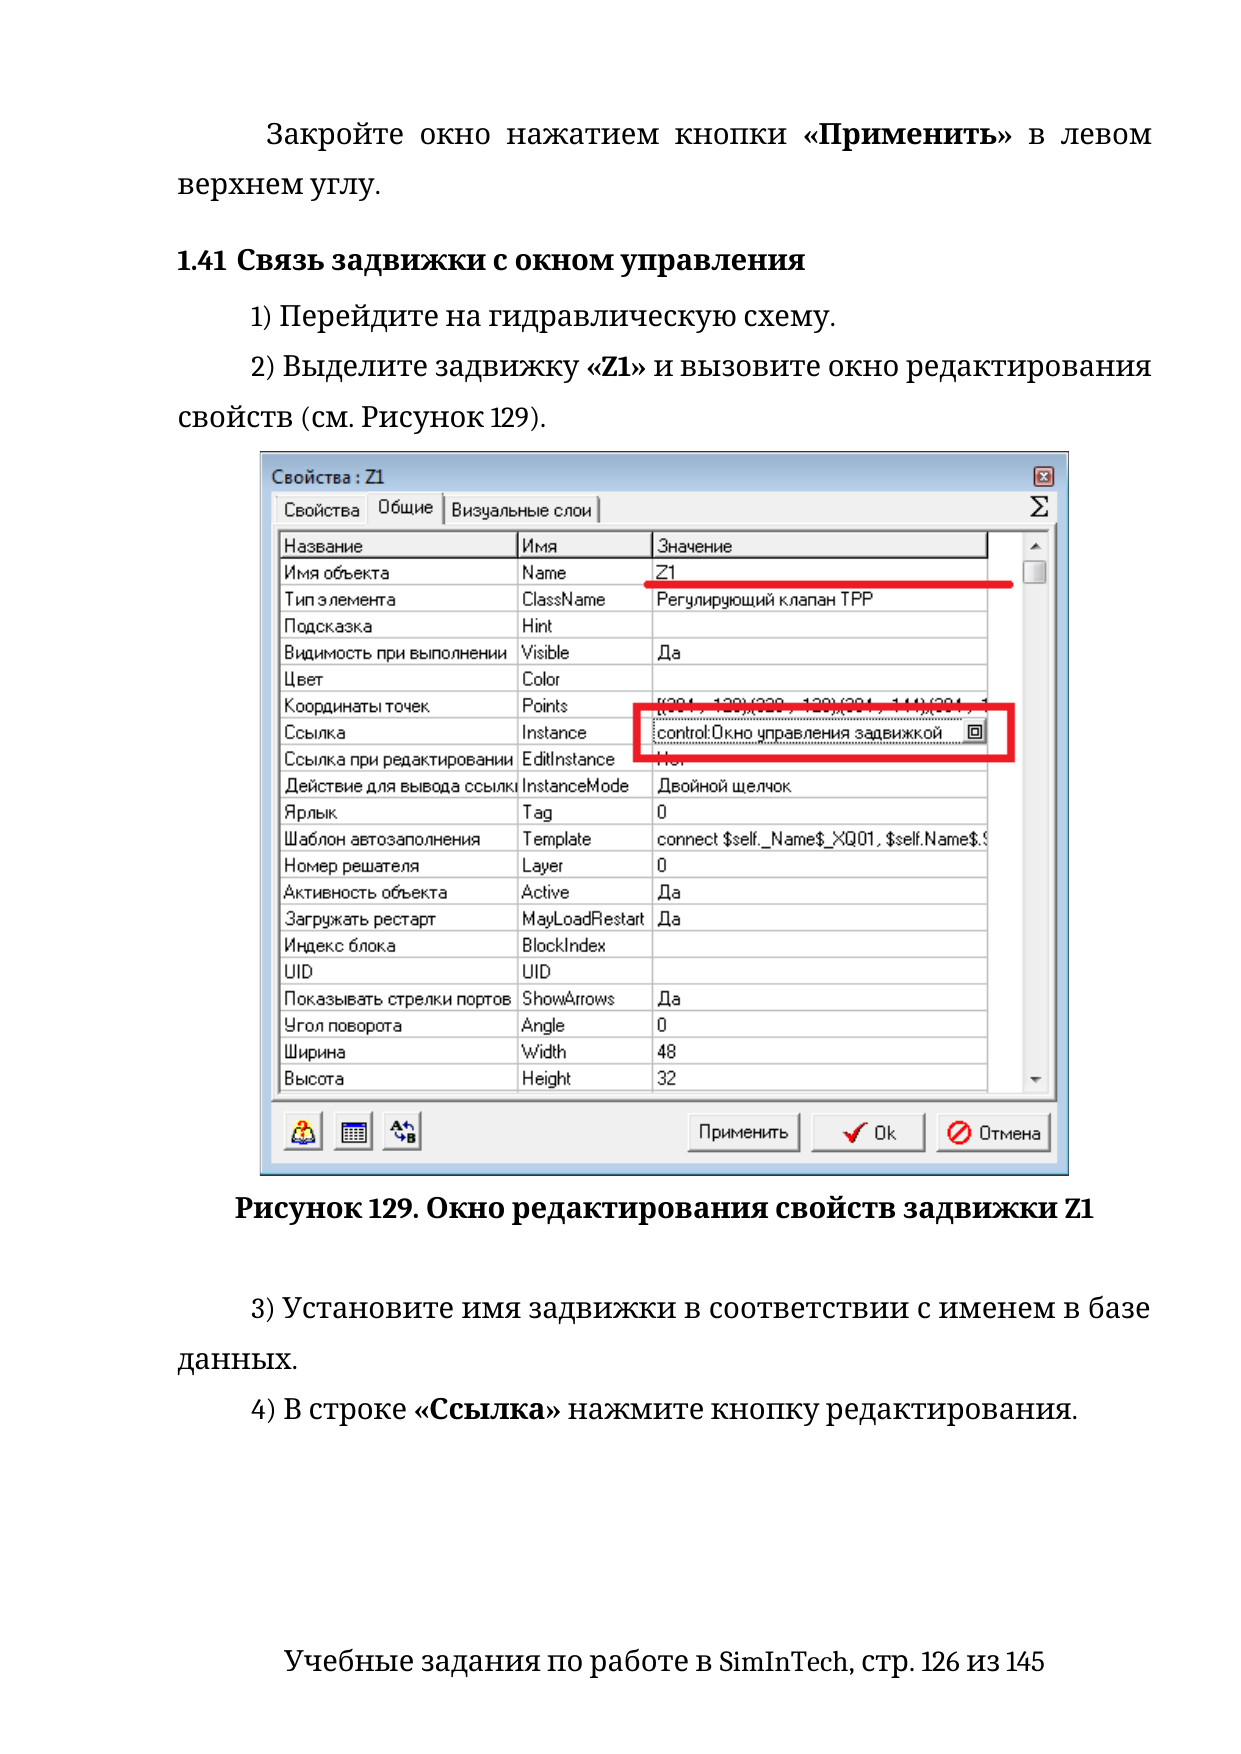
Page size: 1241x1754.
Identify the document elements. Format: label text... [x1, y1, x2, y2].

list Перейдите на гидравлическую схему. [177, 300, 1152, 334]
text Закройте окно нажатием кнопки «Применить» в левом верхнем углу. [177, 118, 1152, 202]
list Установите имя задвижки в соответствии с именем в базе данных. [177, 1292, 1152, 1376]
subtitle Связь задвижки с окном управления [177, 244, 1152, 277]
picture [259, 451, 1069, 1176]
list В строке «Ссылка» нажмите кнопку редактирования. [177, 1393, 1152, 1427]
